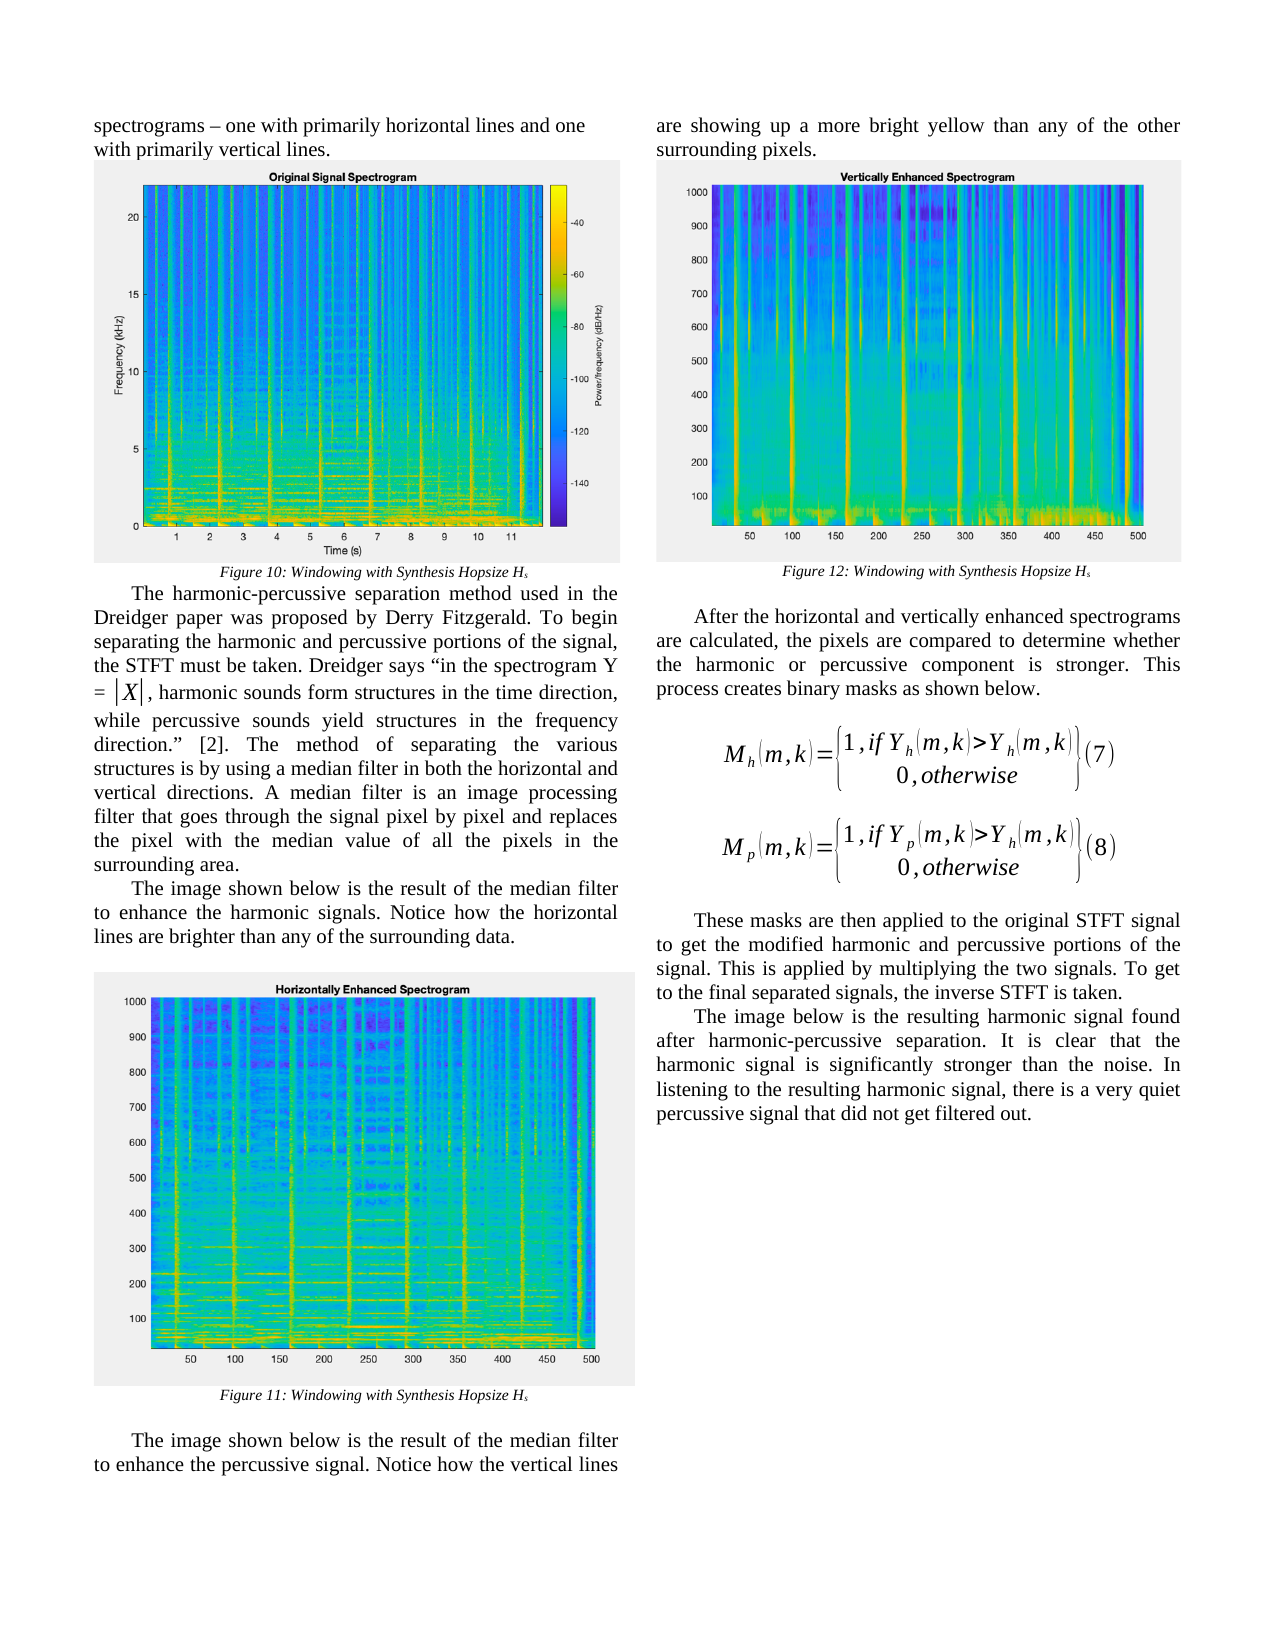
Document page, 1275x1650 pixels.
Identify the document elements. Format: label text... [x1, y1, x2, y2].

text The harmonic-percussive separation method used in the Dreidger paper was proposed by Derry Fitzgerald. To begin separating the harmonic and percussive portions of the signal, the STFT must be taken. Dreidger says “in the spectrogram Y = , harmonic sounds form structures in the time direction, while percussive sounds yield structures in the frequency direction.” [2]. The method of separating the various structures is by using a median filter in both the horizontal and vertical directions. A median filter is an image processing filter that goes through the signal pixel by pixel and replaces the pixel with the median value of all the pixels in the surrounding area. [94, 581, 619, 876]
text The image below is the resulting harmonic signal found after harmonic-percussive separation. It is clear that the harmonic signal is significantly stronger than the noise. In listening to the resulting harmonic signal, there is a very quiet percussive signal that did not get filtered out. [656, 1004, 1181, 1124]
picture [93, 160, 621, 563]
text The image shown below is the result of the median filter to enhance the harmonic signals. Notice how the horizontal lines are brighter than any of the surrounding data. [94, 876, 619, 948]
picture [656, 160, 1182, 562]
text These masks are then applied to the original STFT signal to get the modified harmonic and percussive portions of the signal. This is applied by multiplying the two signals. To get to the final separated signals, the inverse STFT is taken. [656, 908, 1181, 1004]
text The image shown below is the result of the median filter to enhance the percussive signal. Notice how the vertical lines are showing up a more bright yellow than any of the other surrounding pixels. [94, 1427, 619, 1476]
text Figure 11: Windowing with Synthesis Hopsize Hs [94, 1386, 619, 1403]
text Figure 12: Windowing with Synthesis Hopsize Hs [656, 562, 1181, 579]
text Figure 10: Windowing with Synthesis Hopsize Hs [94, 563, 619, 581]
text After the horizontal and vertically enhanced spectrograms are calculated, the pixels are compared to determine whether the harmonic or percussive component is stronger. This process creates binary masks as shown below. [656, 603, 1181, 700]
text The image shown below is the result of the median filter to enhance the percussive signal. Notice how the vertical lines are showing up a more bright yellow than any of the other surrounding pixels. [656, 112, 1181, 160]
picture [93, 972, 635, 1386]
